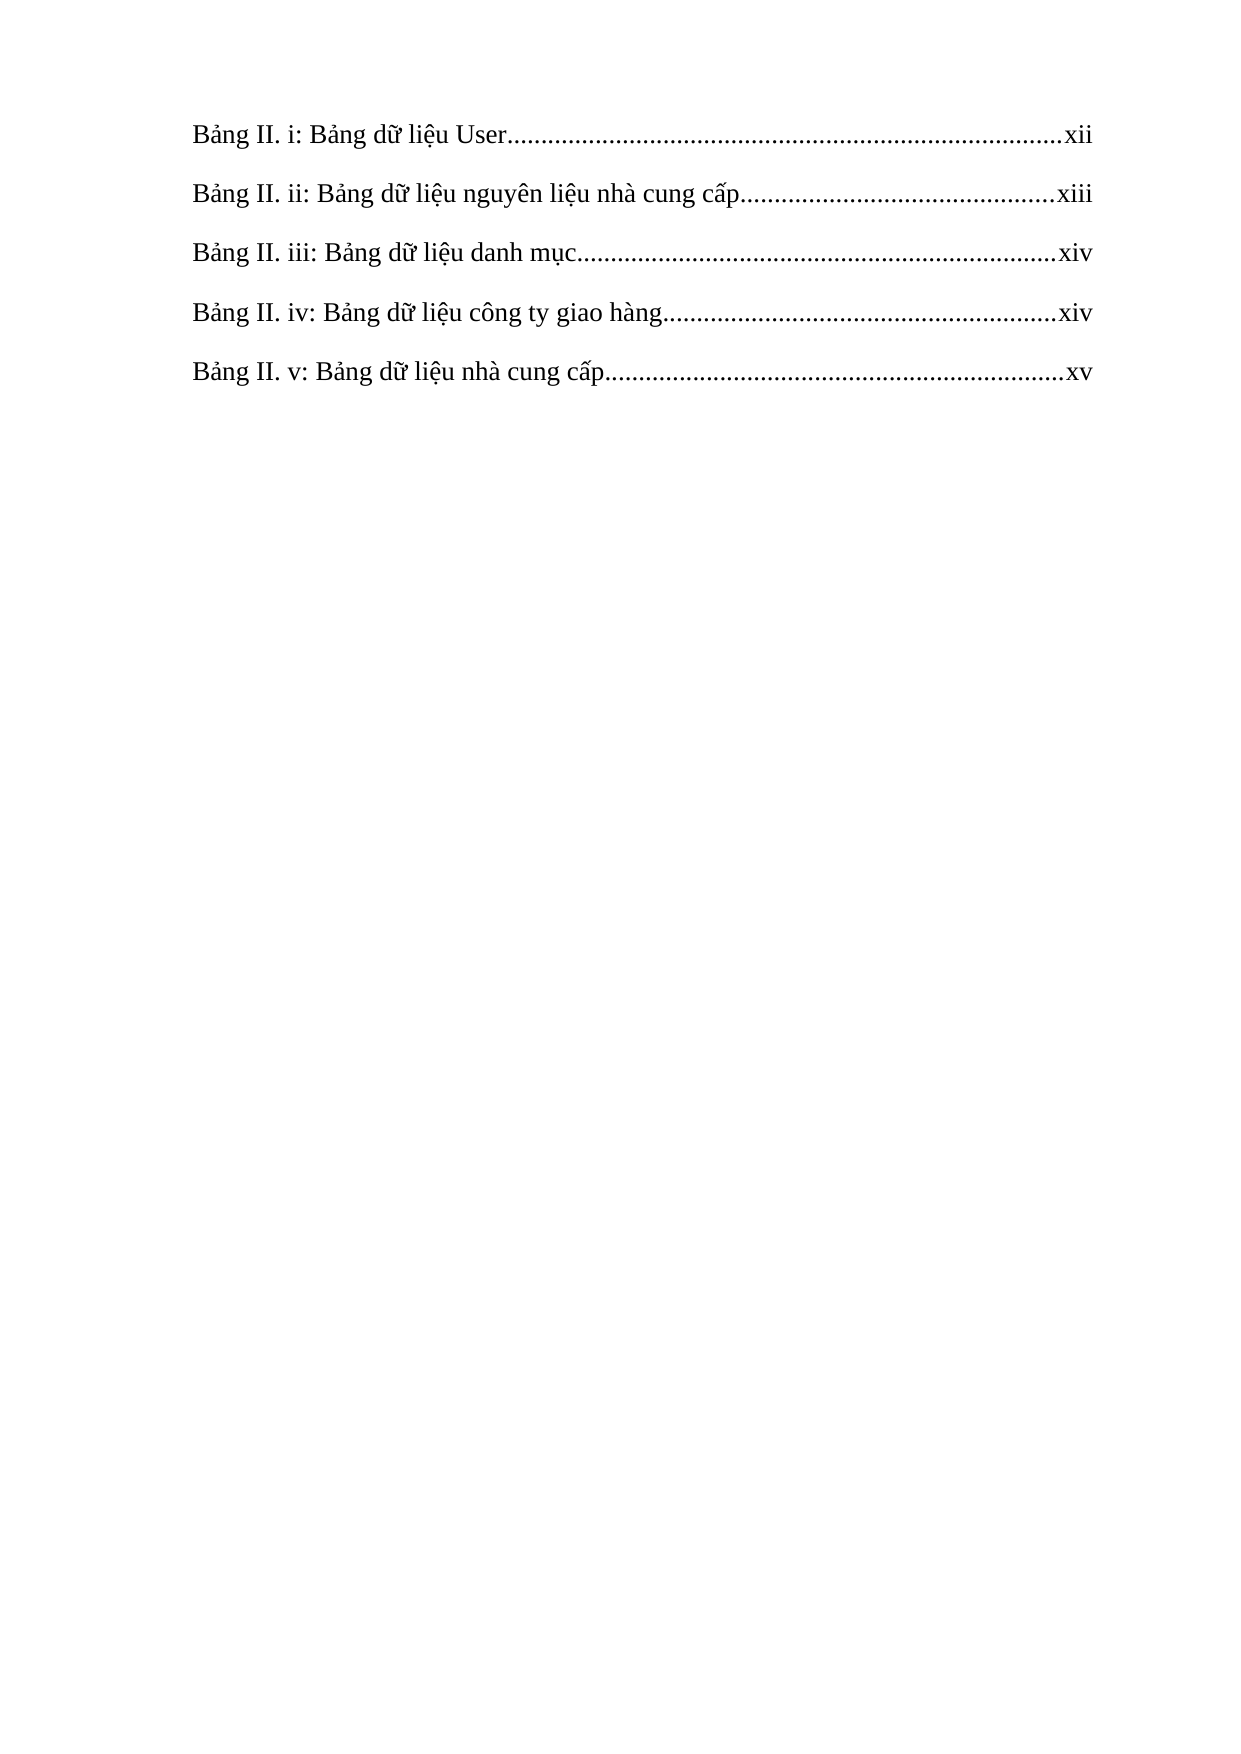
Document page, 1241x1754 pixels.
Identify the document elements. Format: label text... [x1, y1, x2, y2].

text Bảng II. iii: Bảng dữ liệu danh mục xiv [192, 236, 1122, 268]
text Bảng II. iv: Bảng dữ liệu công ty giao hàng xiv [192, 296, 1122, 327]
text Bảng II. ii: Bảng dữ liệu nguyên liệu nhà cung cấp xiii [192, 177, 1122, 208]
text Bảng II. i: Bảng dữ liệu User xii [192, 118, 1122, 149]
text Bảng II. v: Bảng dữ liệu nhà cung cấp xv [192, 355, 1122, 386]
